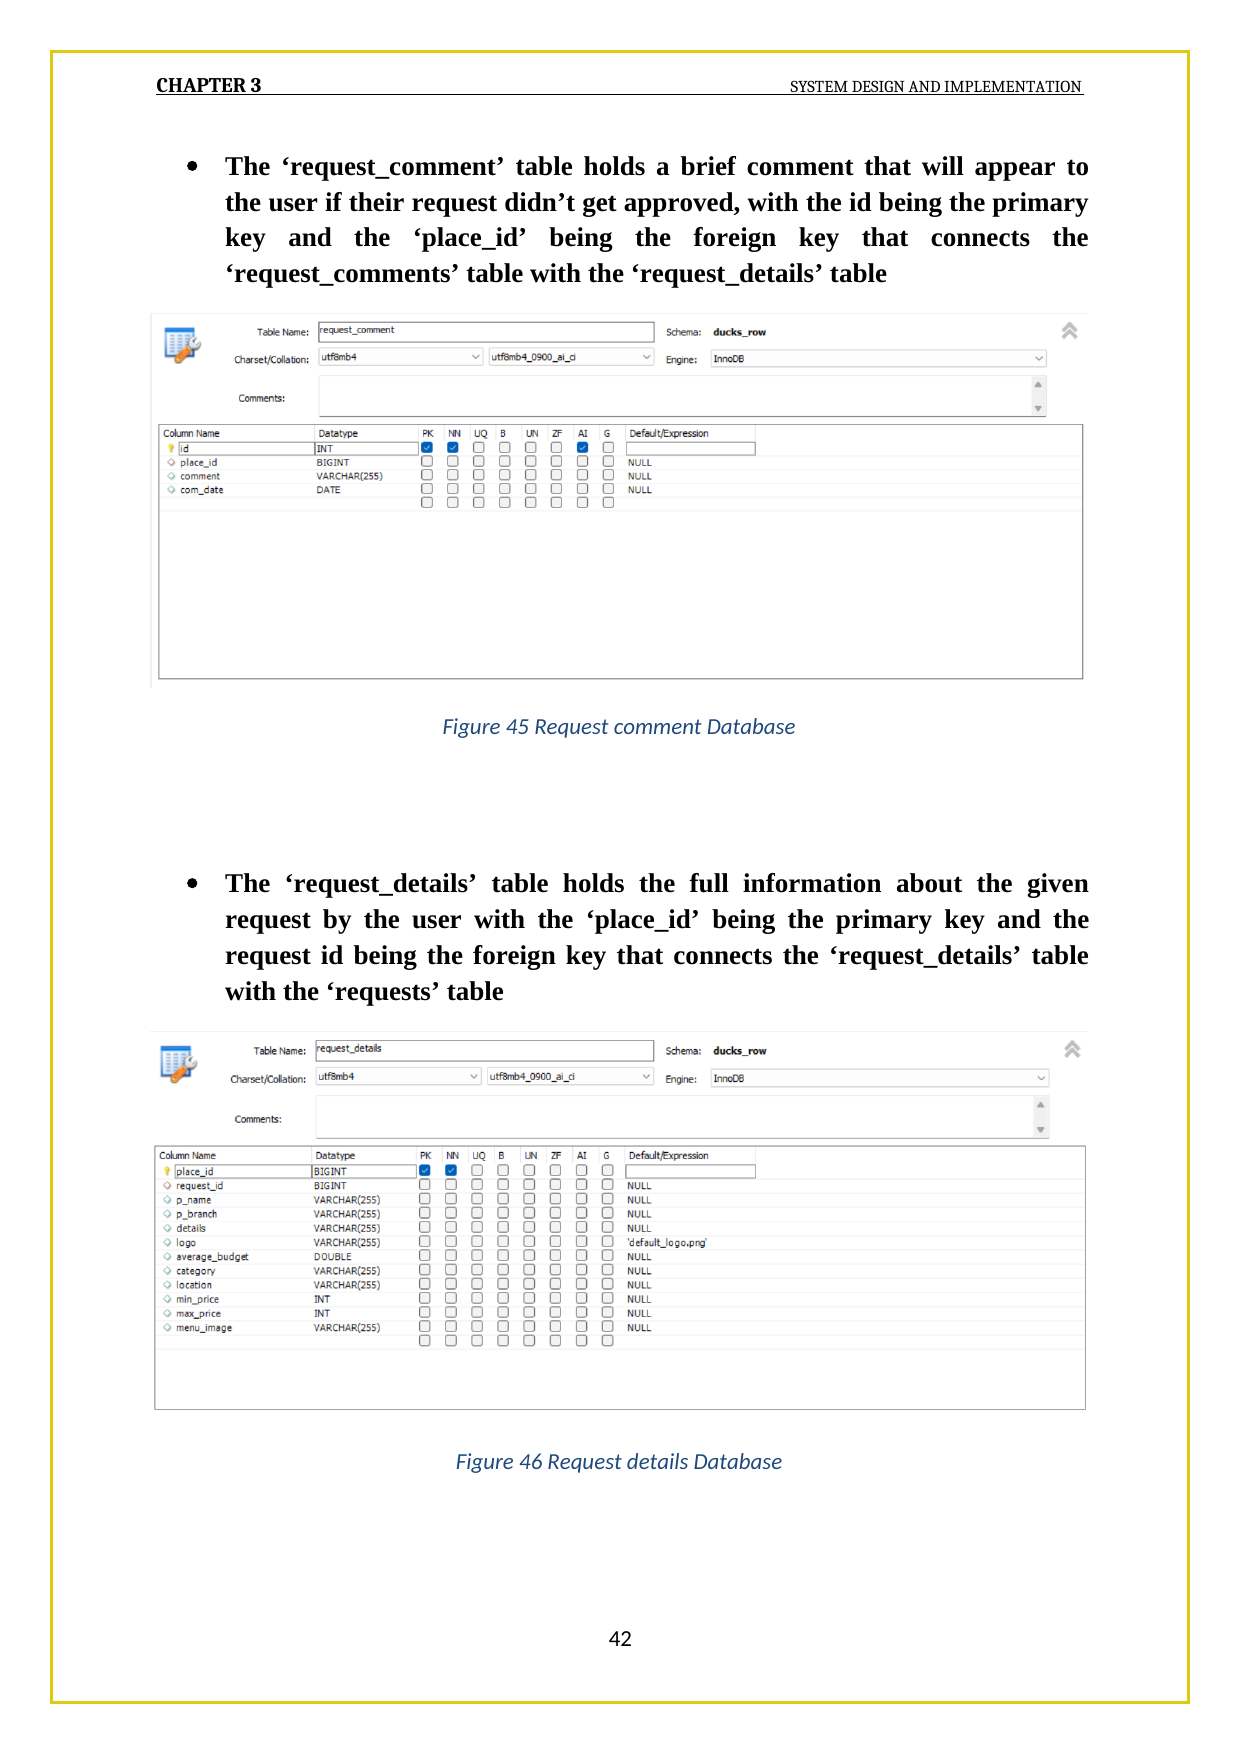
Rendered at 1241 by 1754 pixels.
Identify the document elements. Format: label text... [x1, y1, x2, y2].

picture [150, 313, 1088, 688]
list The ‘request_comment’ table holds a brief comment that will appear to the user if their request didn’t get approved, with the id being the primary key and the ‘place_id’ being the foreign key that connects the ‘request_comments’ table with the ‘request_details’ table [187, 150, 1090, 288]
list The ‘request_details’ table holds the full information about the given request by the user with the ‘place_id’ being the primary key and the request id being the foreign key that connects the ‘request_details’ table with the ‘requests’ table [187, 867, 1090, 1006]
picture [150, 1031, 1088, 1422]
